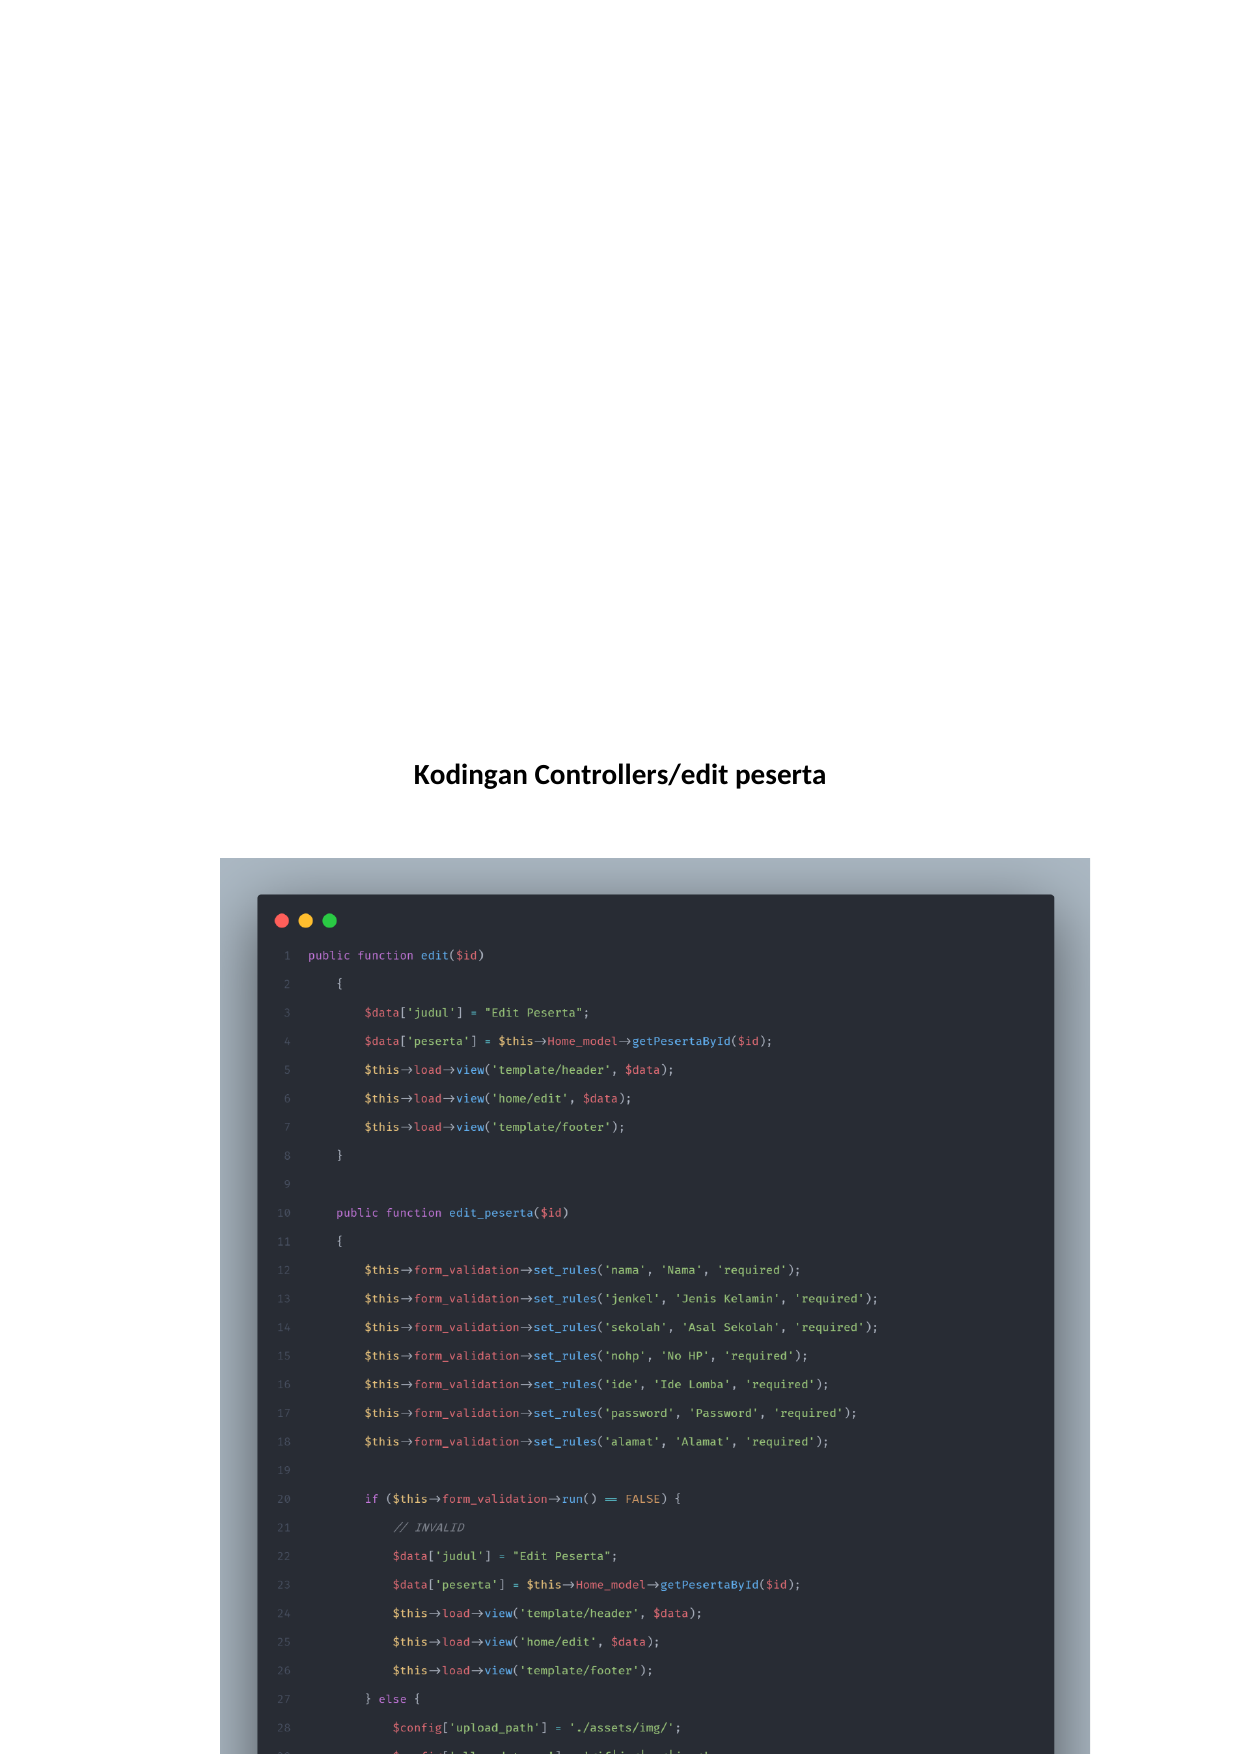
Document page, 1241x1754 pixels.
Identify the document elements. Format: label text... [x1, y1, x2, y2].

picture [220, 858, 1091, 1754]
text Kodingan Controllers/edit peserta [150, 756, 1090, 792]
